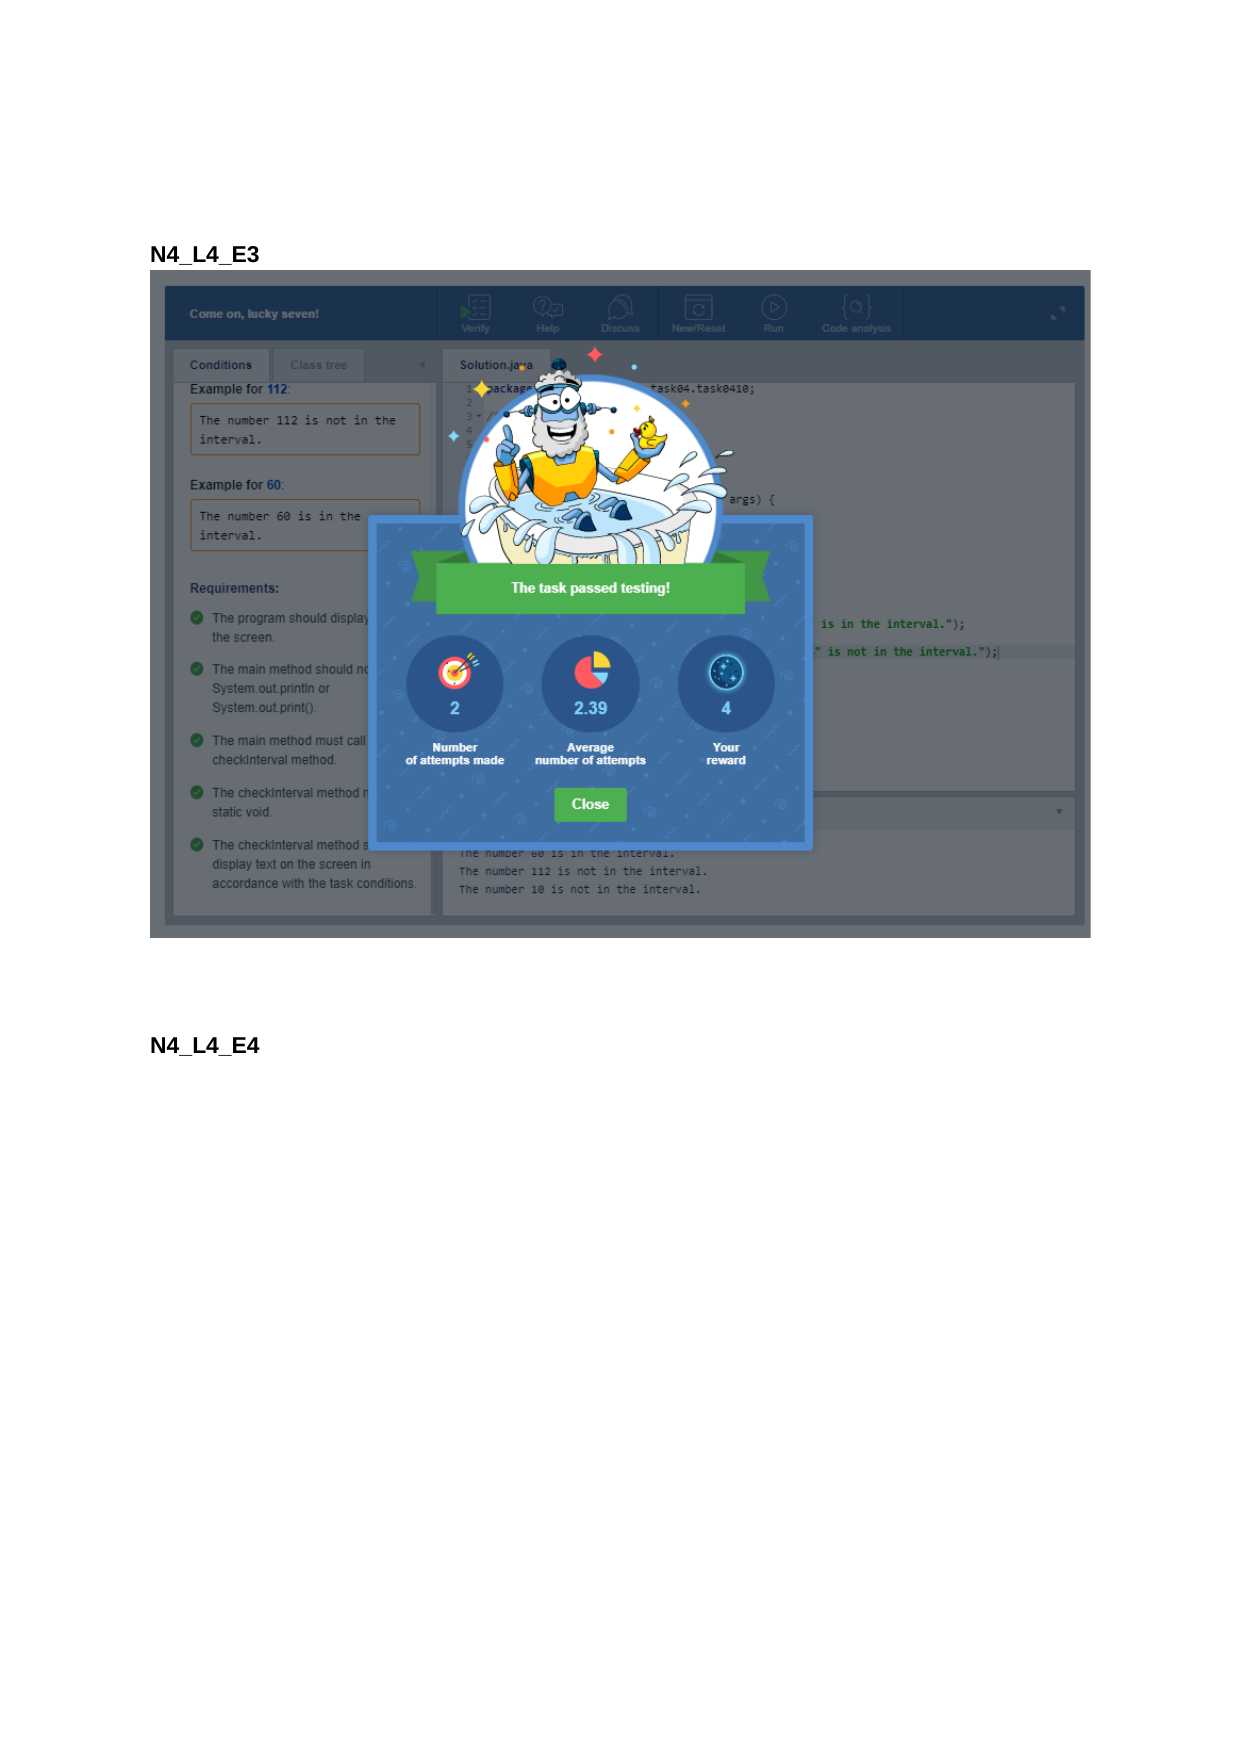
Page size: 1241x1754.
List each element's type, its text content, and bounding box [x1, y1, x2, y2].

text N4_L4_E4 [150, 1032, 1090, 1058]
picture [150, 270, 1091, 938]
text N4_L4_E3 [150, 241, 1090, 267]
